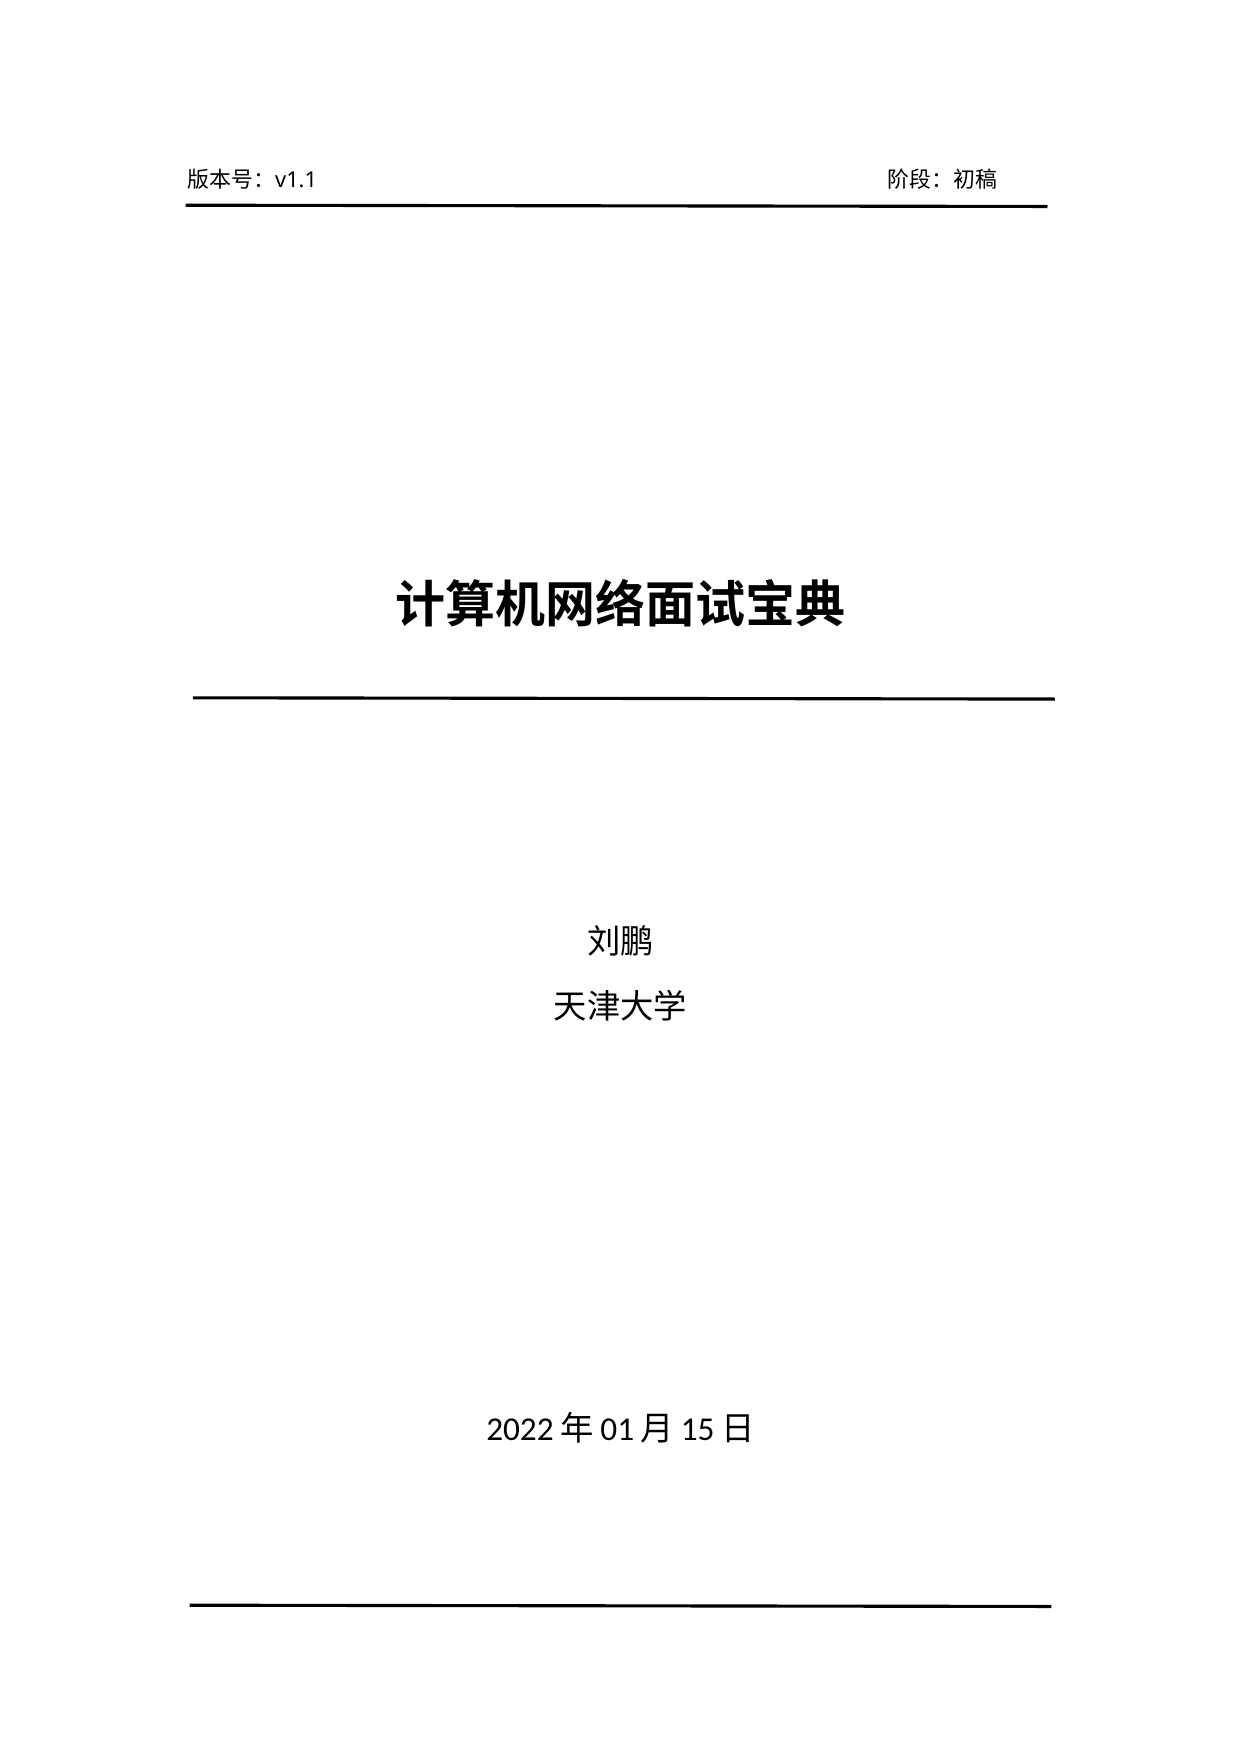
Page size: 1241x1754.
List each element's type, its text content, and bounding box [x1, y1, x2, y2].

text 2022年01月15日 [187, 1394, 1053, 1459]
subtitle 计算机网络面试宝典 [187, 552, 1053, 649]
text 刘鹏 [187, 906, 1053, 971]
text 天津大学 [187, 971, 1053, 1036]
text 版本号：v1.1 阶段：初稿 [187, 162, 1053, 194]
